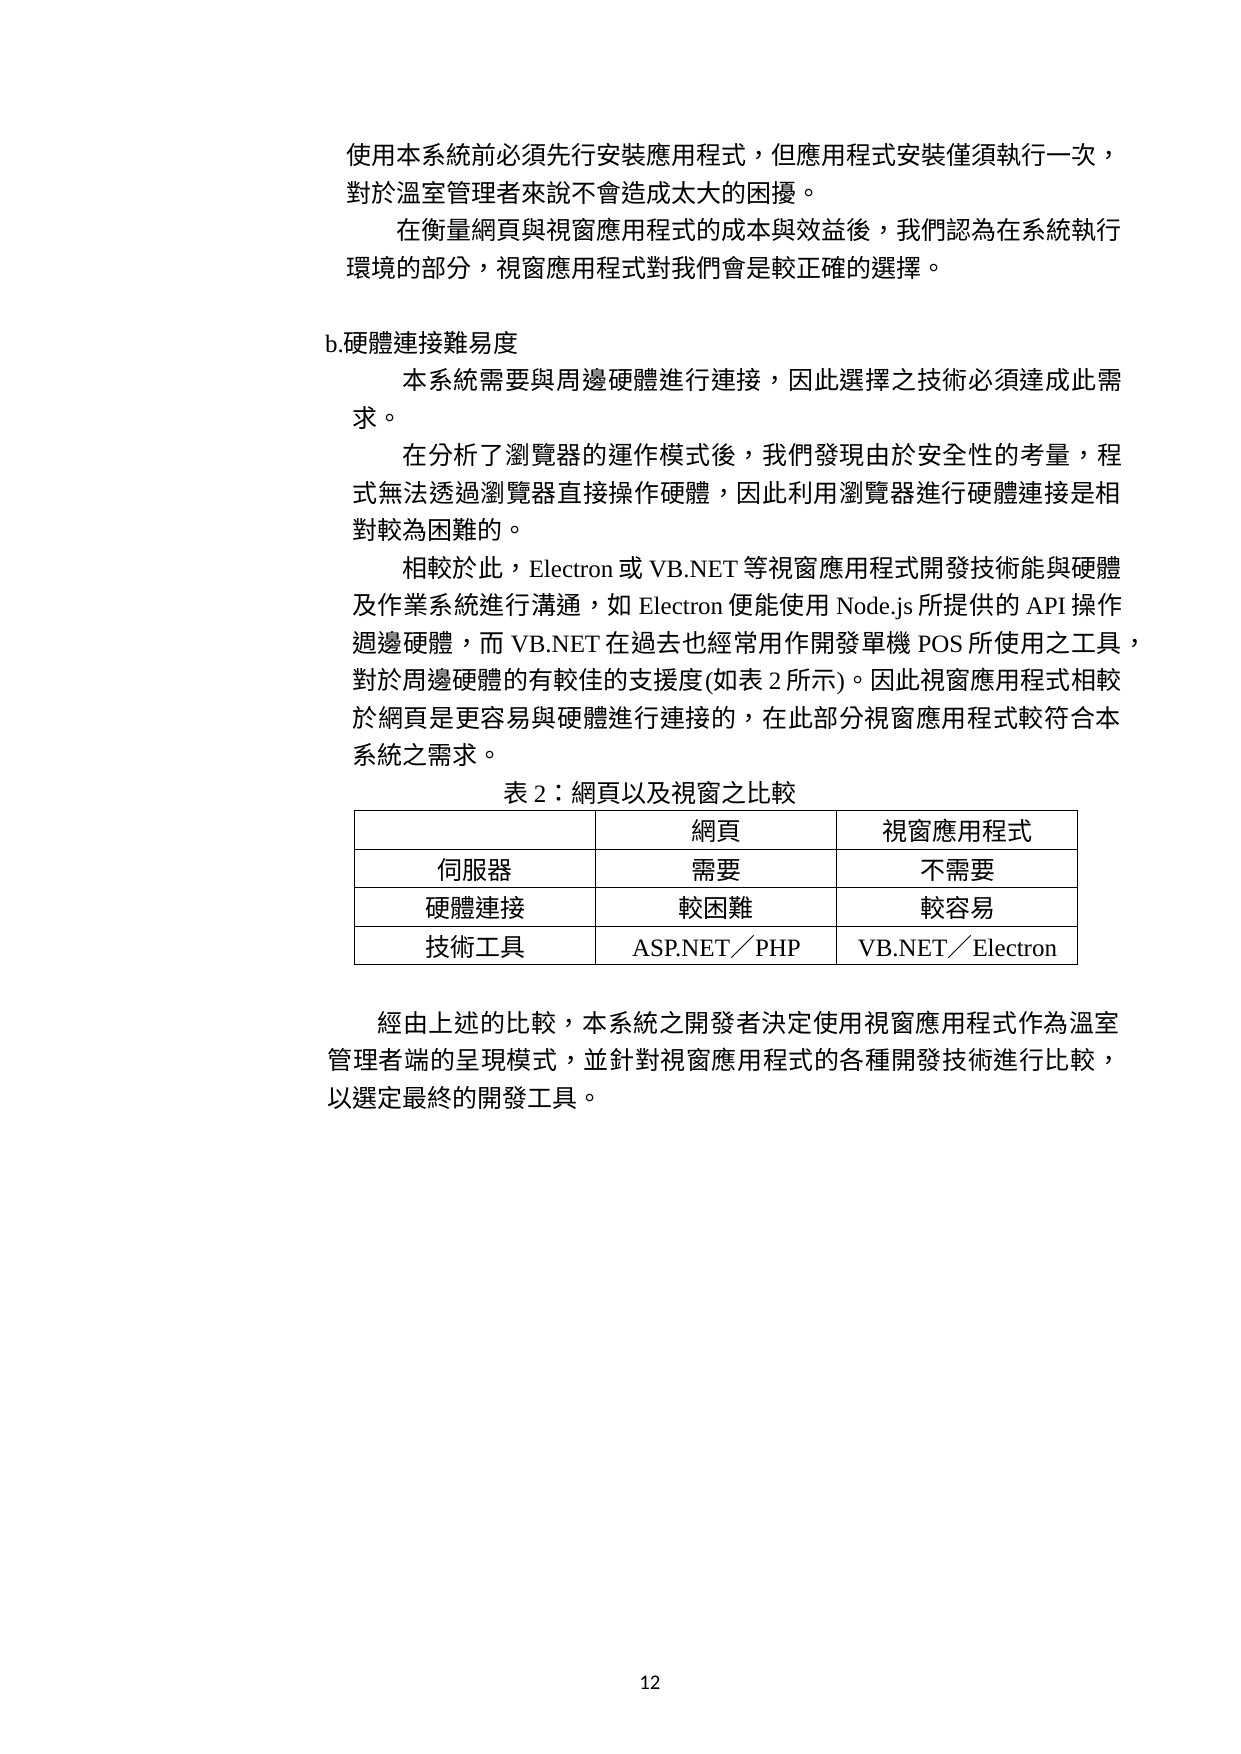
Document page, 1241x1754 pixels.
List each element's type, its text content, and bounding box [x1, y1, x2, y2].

text 相較於此，Electron或VB.NET等視窗應用程式開發技術能與硬體及作業系統進行溝通，如Electron便能使用Node.js所提供的API操作週邊硬體，而VB.NET在過去也經常用作開發單機POS所使用之工具，對於周邊硬體的有較佳的支援度(如表2所示)。因此視窗應用程式相較於網頁是更容易與硬體進行連接的，在此部分視窗應用程式較符合本系統之需求。 [352, 547, 1122, 772]
table_cell 較困難 [596, 888, 836, 926]
table_header 視窗應用程式 [837, 811, 1077, 848]
table_cell VB.NET／Electron [837, 927, 1077, 964]
table_cell 伺服器 [355, 850, 595, 887]
table_cell 不需要 [837, 850, 1077, 887]
text 經由上述的比較，本系統之開發者決定使用視窗應用程式作為溫室管理者端的呈現模式，並針對視窗應用程式的各種開發技術進行比較，以選定最終的開發工具。 [327, 1003, 1122, 1115]
table_header [355, 811, 595, 848]
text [346, 135, 1122, 210]
text 在分析了瀏覽器的運作模式後，我們發現由於安全性的考量，程式無法透過瀏覽器直接操作硬體，因此利用瀏覽器進行硬體連接是相對較為困難的。 [352, 435, 1122, 547]
table_cell 技術工具 [355, 927, 595, 964]
text 硬體連接難易度 [325, 322, 1122, 360]
text 表 2：網頁以及視窗之比較 [177, 772, 1122, 810]
text 本系統需要與周邊硬體進行連接，因此選擇之技術必須達成此需求。 [352, 360, 1122, 435]
table_cell 較容易 [837, 888, 1077, 926]
text 在衡量網頁與視窗應用程式的成本與效益後，我們認為在系統執行環境的部分，視窗應用程式對我們會是較正確的選擇。 [346, 210, 1122, 285]
table_cell ASP.NET／PHP [596, 927, 836, 964]
table_header 網頁 [596, 811, 836, 848]
table_cell 需要 [596, 850, 836, 887]
table_cell 硬體連接 [355, 888, 595, 926]
